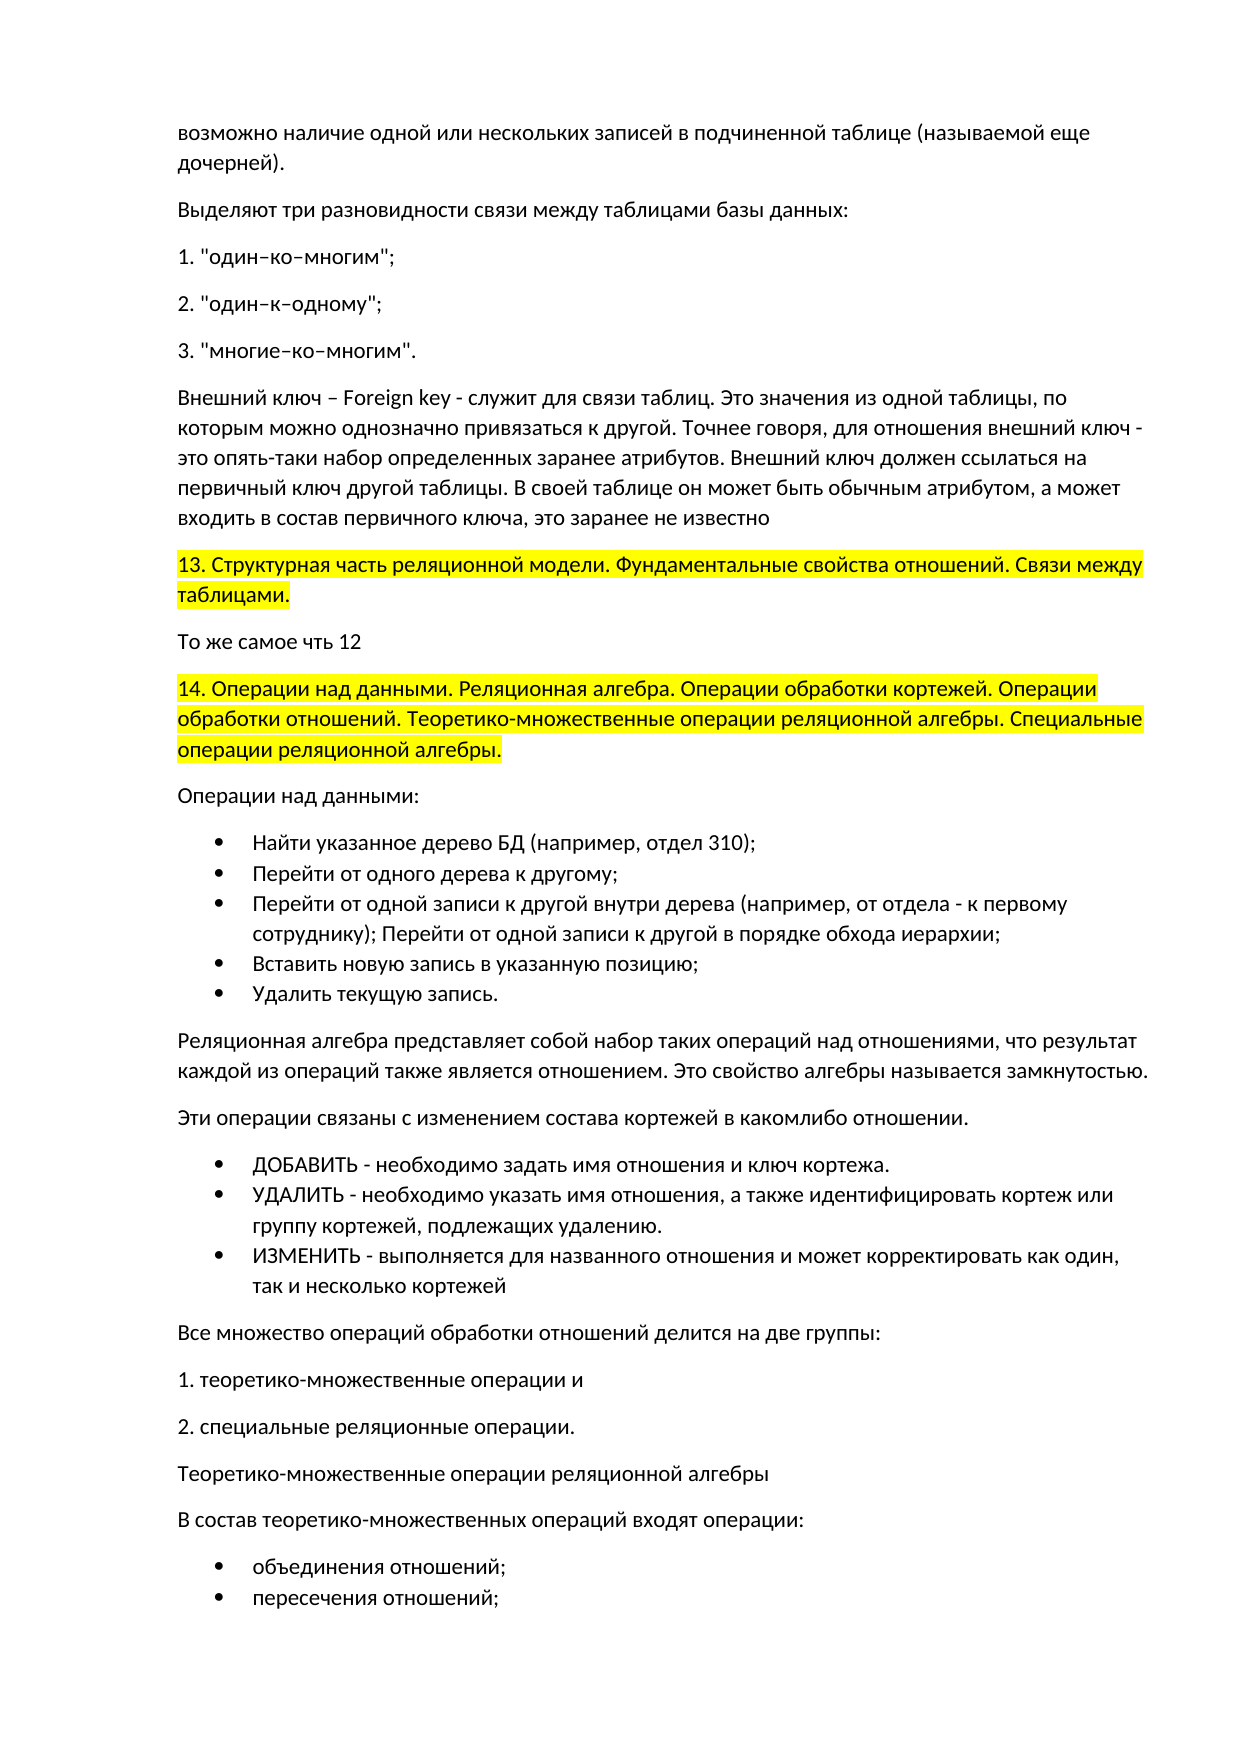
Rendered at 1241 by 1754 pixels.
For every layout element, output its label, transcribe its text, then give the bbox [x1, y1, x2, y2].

text 13. Структурная часть реляционной модели. Фундаментальные свойства отношений. Связи между таблицами. [177, 550, 1152, 609]
text Внешний ключ – Foreign key - служит для связи таблиц. Это значения из одной таблицы, по которым можно однозначно привязаться к другой. Точнее говоря, для отношения внешний ключ - это опять-таки набор определенных заранее атрибутов. Внешний ключ должен ссылаться на первичный ключ другой таблицы. В своей таблице он может быть обычным атрибутом, а может входить в состав первичного ключа, это заранее не известно [177, 383, 1152, 532]
text Операции над данными: [177, 782, 1152, 810]
list Удалить текущую запись. [215, 979, 1152, 1008]
text Теоретико-множественные операции реляционной алгебры [177, 1459, 1152, 1487]
text 1. "один–ко–многим"; [177, 242, 1152, 270]
text Выделяют три разновидности связи между таблицами базы данных: [177, 195, 1152, 223]
list ДОБАВИТЬ - необходимо задать имя отношения и ключ кортежа. [215, 1150, 1152, 1178]
text Реляционная алгебра представляет собой набор таких операций над отношениями, что результат каждой из операций также является отношением. Это свойство алгебры называется замкнутостью. [177, 1026, 1152, 1085]
text 3. "многие–ко–многим". [177, 336, 1152, 364]
list УДАЛИТЬ - необходимо указать имя отношения, а также идентифицировать кортеж или группу кортежей, подлежащих удалению. [215, 1181, 1152, 1239]
text То же самое чть 12 [177, 627, 1152, 656]
text 1. теоретико-множественные операции и [177, 1365, 1152, 1393]
text Эти операции связаны с изменением состава кортежей в какомлибо отношении. [177, 1103, 1152, 1132]
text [177, 118, 1152, 176]
text 2. специальные реляционные операции. [177, 1412, 1152, 1440]
list Перейти от одного дерева к другому; [215, 859, 1152, 887]
list пересечения отношений; [215, 1583, 1152, 1611]
text 14. Операции над данными. Реляционная алгебра. Операции обработки кортежей. Операции обработки отношений. Теоретико-множественные операции реляционной алгебры. Специальные операции реляционной алгебры. [177, 674, 1152, 763]
list Вставить новую запись в указанную позицию; [215, 949, 1152, 977]
list объединения отношений; [215, 1552, 1152, 1581]
list Перейти от одной записи к другой внутри дерева (например, от отдела - к первому сотруднику); Перейти от одной записи к другой в порядке обхода иерархии; [215, 889, 1152, 947]
text В состав теоретико-множественных операций входят операции: [177, 1506, 1152, 1534]
list Найти указанное дерево БД (например, отдел 310); [215, 828, 1152, 857]
text Все множество операций обработки отношений делится на две группы: [177, 1318, 1152, 1346]
list ИЗМЕНИТЬ - выполняется для названного отношения и может корректировать как один, так и несколько кортежей [215, 1241, 1152, 1299]
text 2. "один–к–одному"; [177, 289, 1152, 317]
